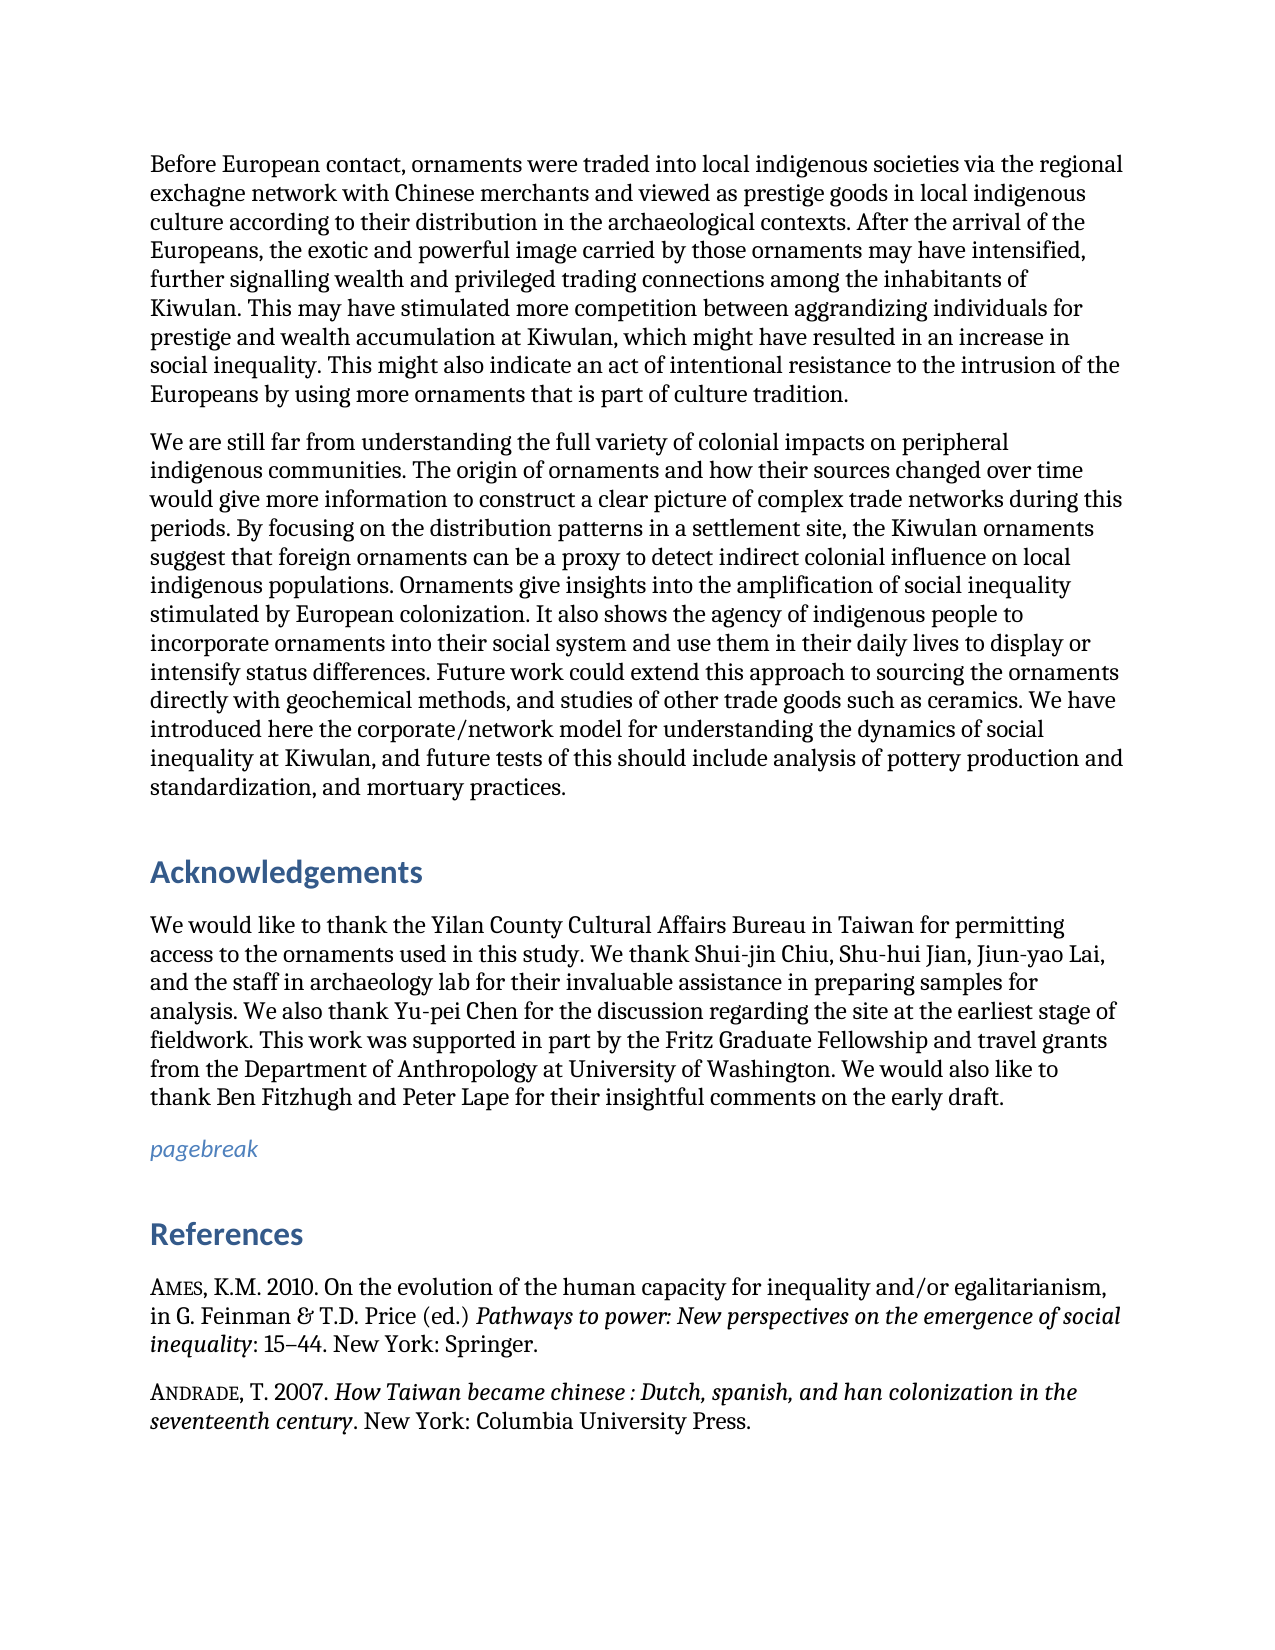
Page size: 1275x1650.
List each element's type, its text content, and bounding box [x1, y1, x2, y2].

subtitle pagebreak [150, 1133, 1125, 1163]
text Andrade, T. 2007. How Taiwan became chinese : Dutch, spanish, and han colonization in the seventeenth century. New York: Columbia University Press. [150, 1378, 1125, 1435]
text We would like to thank the Yilan County Cultural Affairs Bureau in Taiwan for permitting access to the ornaments used in this study. We thank Shui-jin Chiu, Shu-hui Jian, Jiun-yao Lai, and the staff in archaeology lab for their invaluable assistance in preparing samples for analysis. We also thank Yu-pei Chen for the discussion regarding the site at the earliest stage of fieldwork. This work was supported in part by the Fritz Graduate Fellowship and travel grants from the Department of Anthropology at University of Washington. We would also like to thank Ben Fitzhugh and Peter Lape for their insightful comments on the early draft. [150, 911, 1125, 1112]
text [150, 150, 1125, 409]
subtitle Acknowledgements [150, 851, 1125, 892]
text We are still far from understanding the full variety of colonial impacts on peripheral indigenous communities. The origin of ornaments and how their sources changed over time would give more information to construct a clear picture of complex trade networks during this periods. By focusing on the distribution patterns in a settlement site, the Kiwulan ornaments suggest that foreign ornaments can be a proxy to detect indirect colonial influence on local indigenous populations. Ornaments give insights into the amplification of social inequality stimulated by European colonization. It also shows the agency of indigenous people to incorporate ornaments into their social system and use them in their daily lives to display or intensify status differences. Future work could extend this approach to sourcing the ornaments directly with geochemical methods, and studies of other trade goods such as ceramics. We have introduced here the corporate/network model for understanding the dynamics of social inequality at Kiwulan, and future tests of this should include analysis of pottery production and standardization, and mortuary practices. [150, 427, 1125, 801]
subtitle References [150, 1213, 1125, 1254]
text Ames, K.M. 2010. On the evolution of the human capacity for inequality and/or egalitarianism, in G. Feinman & T.D. Price (ed.) Pathways to power: New perspectives on the emergence of social inequality: 15–44. New York: Springer. [150, 1273, 1125, 1359]
